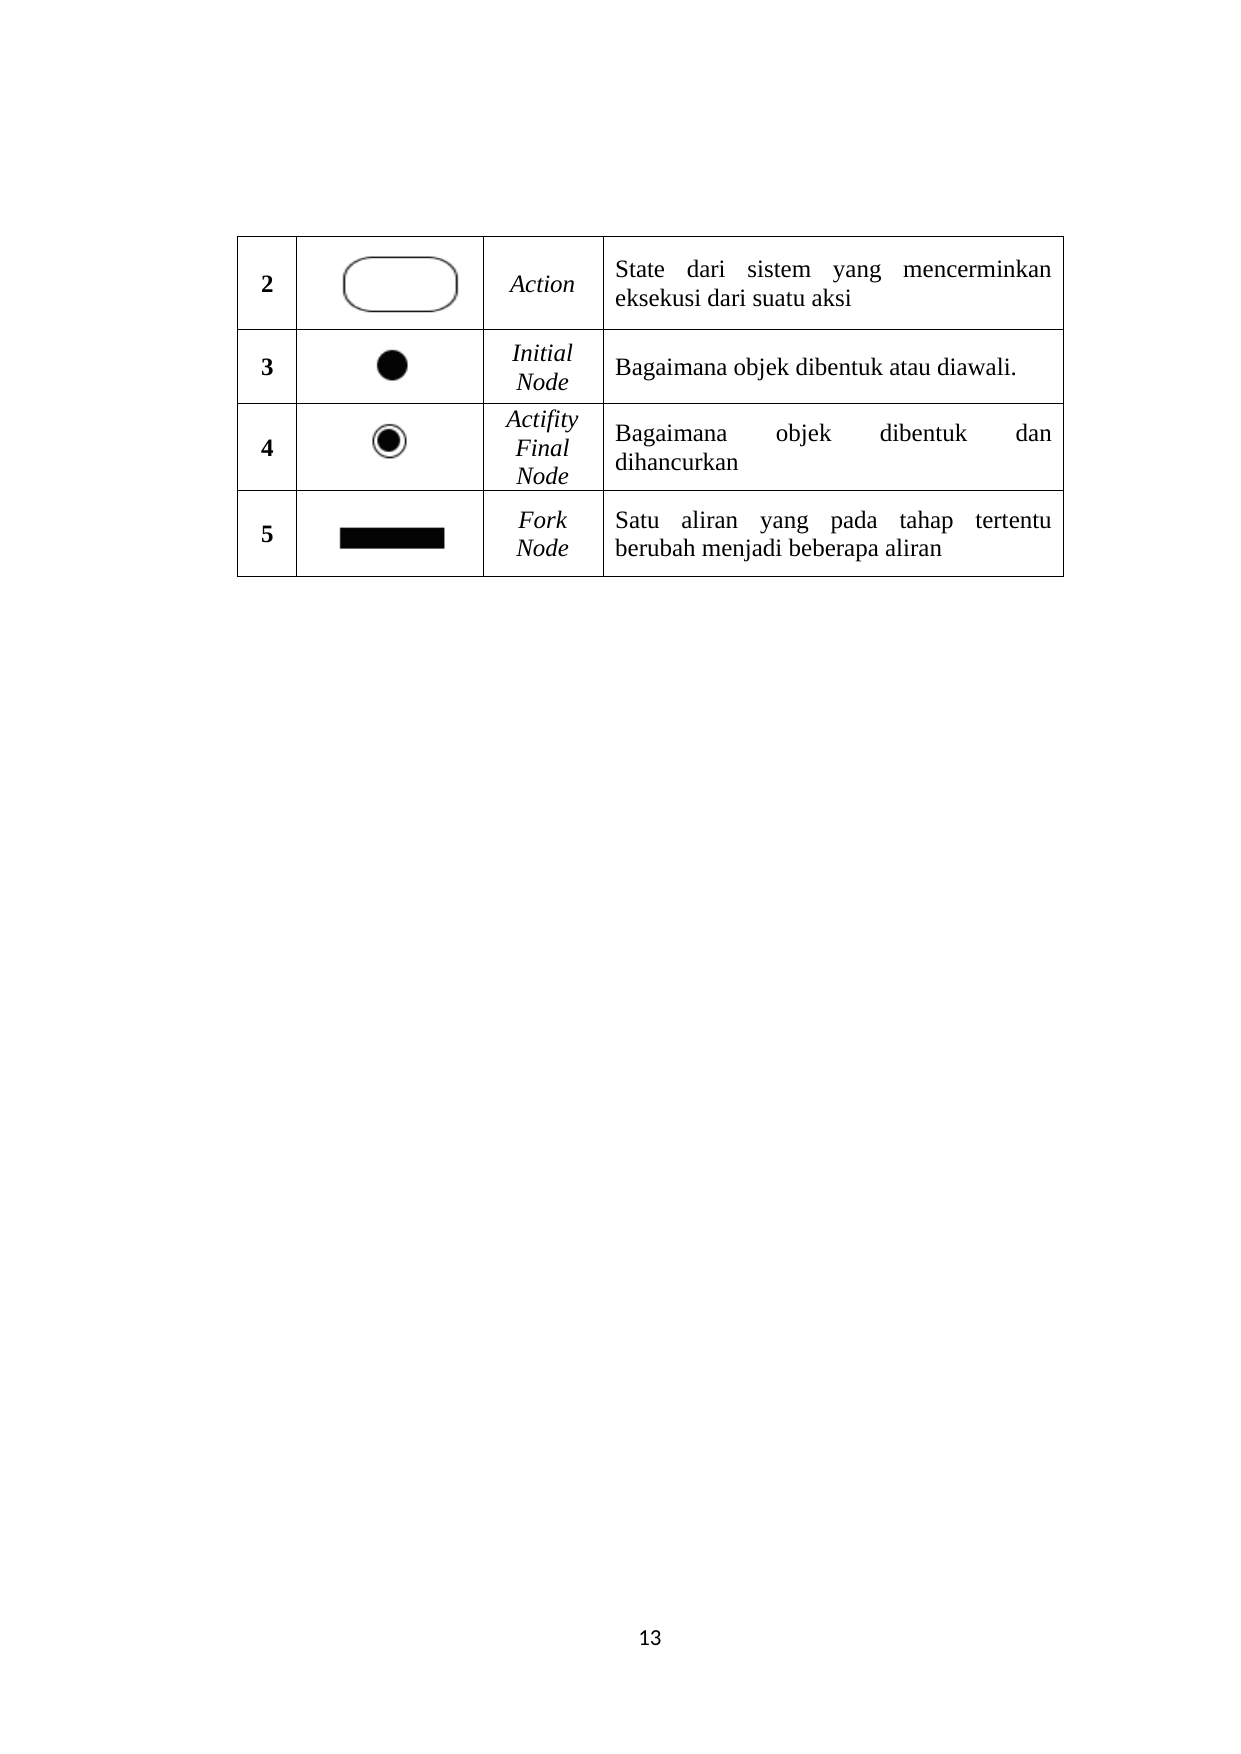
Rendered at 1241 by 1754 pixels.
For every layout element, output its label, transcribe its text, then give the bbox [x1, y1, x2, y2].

table_cell 3 [238, 330, 296, 403]
table_cell Satu aliran yang pada tahap tertentu berubah menjadi beberapa aliran [604, 491, 1063, 576]
picture [334, 254, 466, 318]
table_cell State dari sistem yang mencerminkan eksekusi dari suatu aksi [604, 237, 1063, 329]
table_cell Bagaimana objek dibentuk atau diawali. [604, 330, 1063, 403]
table_cell 4 [238, 404, 296, 490]
table_cell [297, 404, 483, 490]
table_cell Actifity Final Node [484, 404, 603, 490]
table_cell Action [484, 237, 603, 329]
table_cell 5 [238, 491, 296, 576]
table_cell [297, 491, 483, 576]
table_cell Fork Node [484, 491, 603, 576]
table_cell Initial Node [484, 330, 603, 403]
table_cell [297, 330, 483, 403]
picture [368, 418, 410, 465]
picture [371, 344, 411, 387]
picture [334, 520, 451, 557]
table_cell [297, 237, 483, 329]
table_cell 2 [238, 237, 296, 329]
table_cell Bagaimana objek dibentuk dan dihancurkan [604, 404, 1063, 490]
